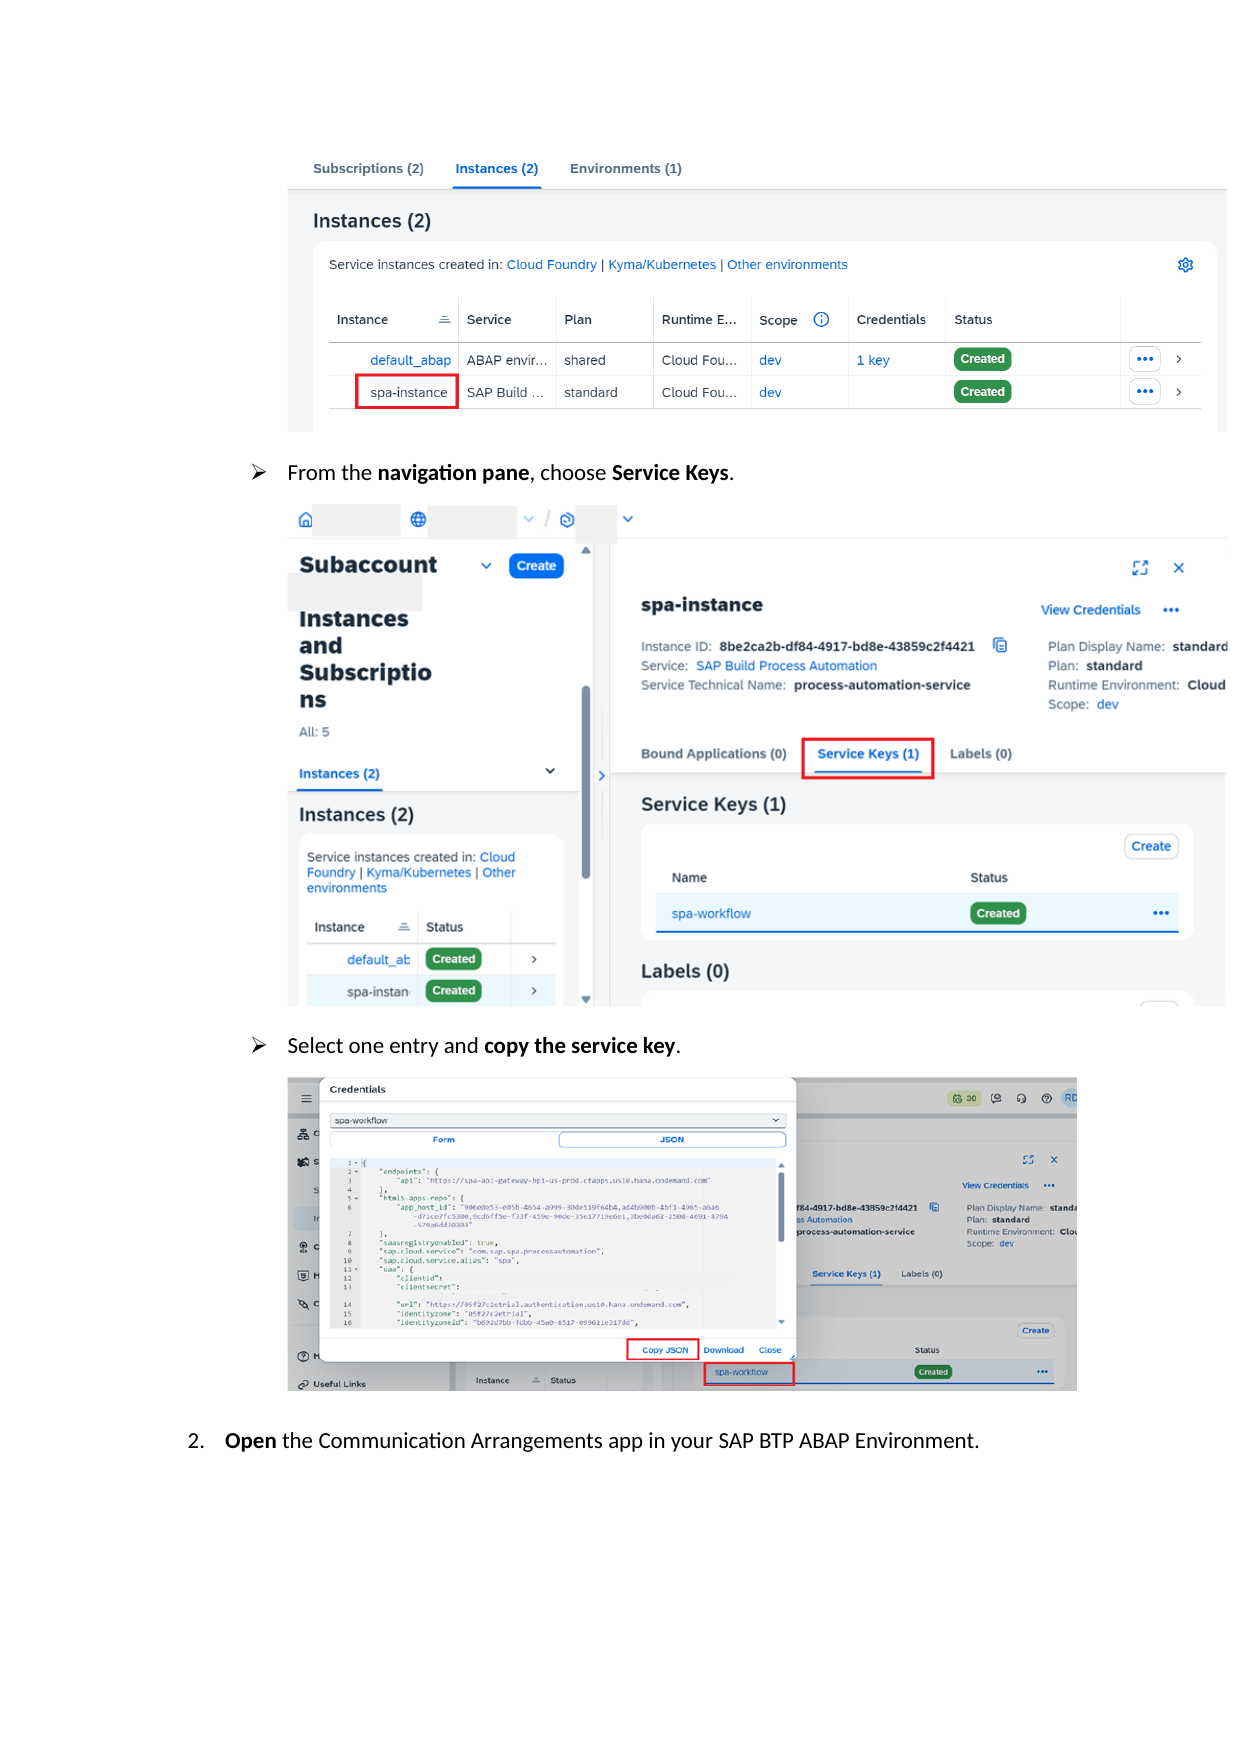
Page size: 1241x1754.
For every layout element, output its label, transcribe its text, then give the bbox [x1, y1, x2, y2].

picture [287, 150, 1227, 432]
list From the navigation pane, choose Service Keys. [250, 451, 1090, 486]
list Select one entry and copy the service key. [250, 1024, 1090, 1059]
list Open the Communication Arrangements app in your SAP BTP ABAP Environment. [187, 1426, 1090, 1454]
picture [287, 1077, 1228, 1391]
picture [287, 504, 1228, 1006]
